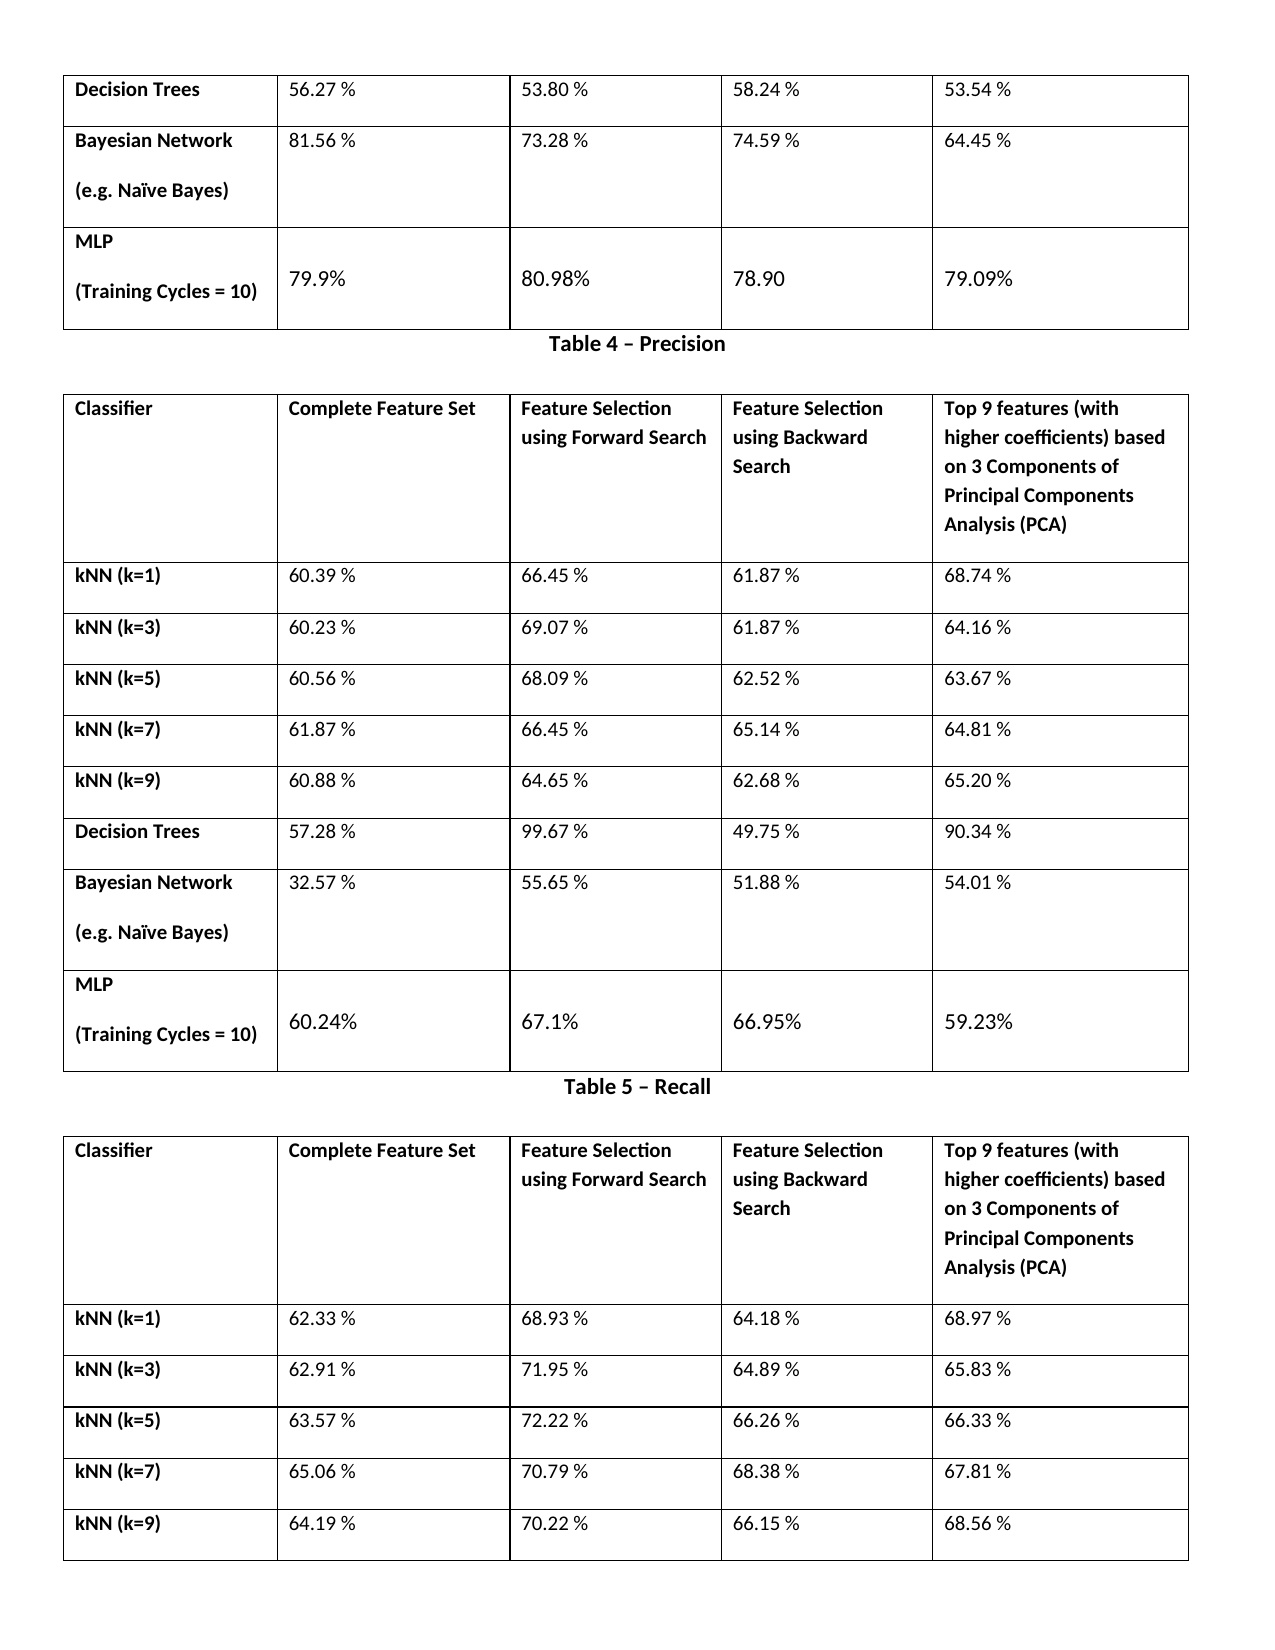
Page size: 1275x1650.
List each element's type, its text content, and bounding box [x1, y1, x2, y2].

table_cell kNN (k=9) [64, 1510, 277, 1560]
table_cell 58.24 % [722, 76, 932, 126]
table_cell kNN (k=1) [64, 563, 277, 613]
text Table 4 – Precision [75, 329, 1200, 357]
table_cell MLP (Training Cycles = 10) [64, 228, 277, 328]
text Table 5 – Recall [75, 1072, 1200, 1100]
table_cell 65.83 % [933, 1356, 1188, 1406]
table_cell 73.28 % [511, 127, 721, 227]
table_cell 60.88 % [278, 767, 509, 817]
table_cell 51.88 % [722, 870, 932, 970]
table_cell 70.79 % [511, 1459, 721, 1509]
table_cell 66.45 % [511, 716, 721, 766]
table_cell kNN (k=5) [64, 665, 277, 715]
table_cell 68.93 % [511, 1305, 721, 1355]
table_header Feature Selection using Forward Search [511, 1137, 721, 1304]
table_header Feature Selection using Backward Search [722, 1137, 932, 1304]
table_cell 74.59 % [722, 127, 932, 227]
table_cell 66.45 % [511, 563, 721, 613]
table_cell 71.95 % [511, 1356, 721, 1406]
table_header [933, 395, 1188, 562]
table_cell 64.81 % [933, 716, 1188, 766]
table_cell 79.9% [278, 228, 509, 328]
table_cell 64.89 % [722, 1356, 932, 1406]
table_cell 68.38 % [722, 1459, 932, 1509]
table_cell 32.57 % [278, 870, 509, 970]
table_cell 64.18 % [722, 1305, 932, 1355]
table_cell 68.09 % [511, 665, 721, 715]
table_cell Decision Trees [64, 819, 277, 868]
table_cell 68.56 % [933, 1510, 1188, 1560]
table_cell Bayesian Network (e.g. Naïve Bayes) [64, 127, 277, 227]
table_cell 61.87 % [722, 614, 932, 664]
table_cell kNN (k=1) [64, 1305, 277, 1355]
table_cell kNN (k=7) [64, 716, 277, 766]
table_cell 65.20 % [933, 767, 1188, 817]
table_cell kNN (k=9) [64, 767, 277, 817]
table_cell 63.67 % [933, 665, 1188, 715]
table_cell 61.87 % [722, 563, 932, 613]
table_header Classifier [64, 395, 277, 562]
table_cell 64.19 % [278, 1510, 509, 1560]
table_cell 60.39 % [278, 563, 509, 613]
table_cell 60.56 % [278, 665, 509, 715]
table_cell Decision Trees [64, 76, 277, 126]
table_header Feature Selection using Backward Search [722, 395, 932, 562]
table_cell MLP (Training Cycles = 10) [64, 971, 277, 1071]
table_cell 57.28 % [278, 819, 509, 868]
table_cell 67.81 % [933, 1459, 1188, 1509]
table_cell Bayesian Network (e.g. Naïve Bayes) [64, 870, 277, 970]
table_cell 78.90 [722, 228, 932, 328]
table_cell 53.54 % [933, 76, 1188, 126]
table_cell 81.56 % [278, 127, 509, 227]
table_cell 66.26 % [722, 1408, 932, 1457]
table_cell 99.67 % [511, 819, 721, 868]
table_cell 62.33 % [278, 1305, 509, 1355]
table_cell 72.22 % [511, 1408, 721, 1457]
table_header Top 9 features (with higher coefficients) based on 3 Components of Principal Components Analysis (PCA) [933, 1137, 1188, 1304]
table_cell 64.45 % [933, 127, 1188, 227]
table_cell 66.33 % [933, 1408, 1188, 1457]
table_cell 90.34 % [933, 819, 1188, 868]
table_cell 70.22 % [511, 1510, 721, 1560]
table_cell 60.24% [278, 971, 509, 1071]
table_cell 59.23% [933, 971, 1188, 1071]
table_cell 62.68 % [722, 767, 932, 817]
table_cell 68.97 % [933, 1305, 1188, 1355]
table_cell 64.65 % [511, 767, 721, 817]
table_cell kNN (k=5) [64, 1408, 277, 1457]
table_cell 65.14 % [722, 716, 932, 766]
table_cell 54.01 % [933, 870, 1188, 970]
table_cell 55.65 % [511, 870, 721, 970]
table_cell 56.27 % [278, 76, 509, 126]
table_cell 79.09% [933, 228, 1188, 328]
table_header Classifier [64, 1137, 277, 1304]
table_cell 67.1% [511, 971, 721, 1071]
table_cell 66.95% [722, 971, 932, 1071]
table_cell 64.16 % [933, 614, 1188, 664]
table_cell 60.23 % [278, 614, 509, 664]
table_cell kNN (k=3) [64, 614, 277, 664]
table_cell 69.07 % [511, 614, 721, 664]
table_cell 62.91 % [278, 1356, 509, 1406]
table_cell kNN (k=3) [64, 1356, 277, 1406]
table_cell 61.87 % [278, 716, 509, 766]
table_header Complete Feature Set [278, 395, 509, 562]
table_cell kNN (k=7) [64, 1459, 277, 1509]
table_cell 62.52 % [722, 665, 932, 715]
table_cell 65.06 % [278, 1459, 509, 1509]
table_cell 68.74 % [933, 563, 1188, 613]
table_cell 80.98% [511, 228, 721, 328]
table_cell 63.57 % [278, 1408, 509, 1457]
table_header Complete Feature Set [278, 1137, 509, 1304]
table_cell 66.15 % [722, 1510, 932, 1560]
table_cell 49.75 % [722, 819, 932, 868]
table_header Feature Selection using Forward Search [511, 395, 721, 562]
table_cell 53.80 % [511, 76, 721, 126]
